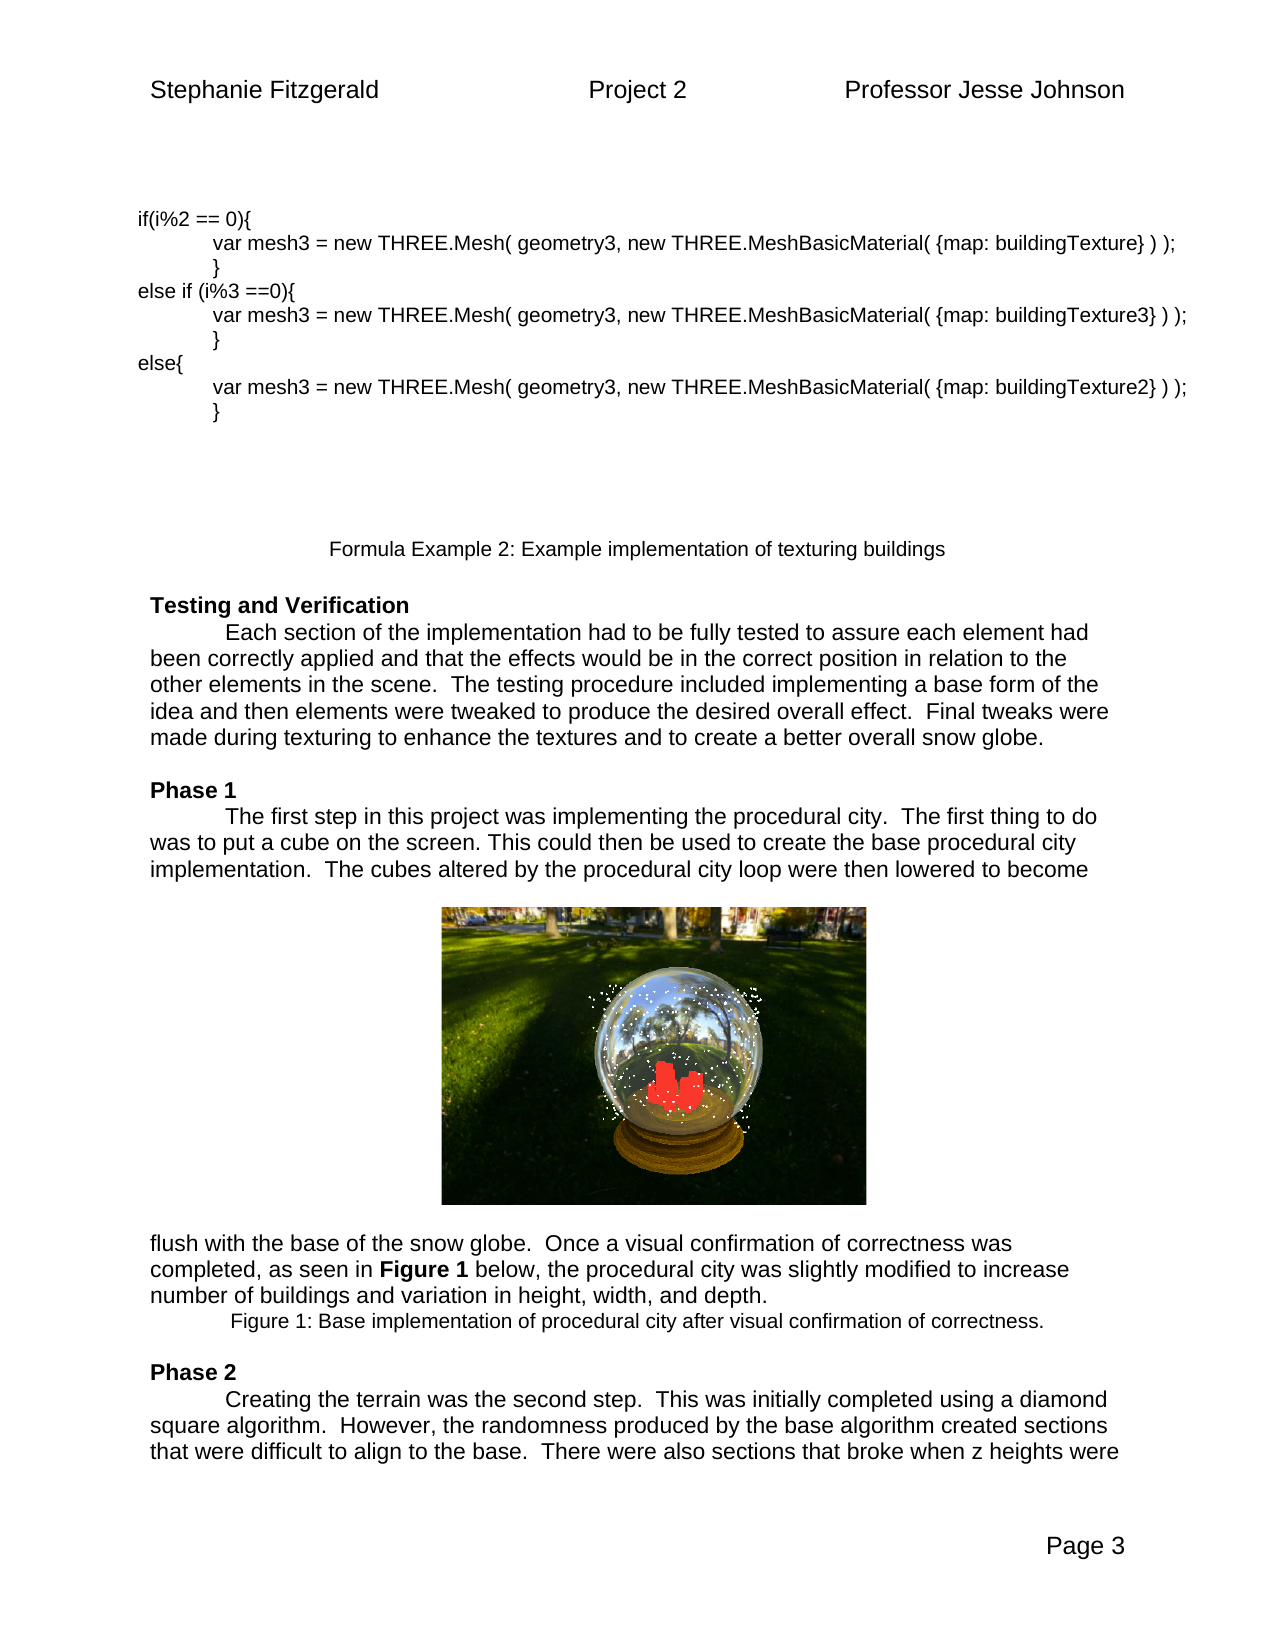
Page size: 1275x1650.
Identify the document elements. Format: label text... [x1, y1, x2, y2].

text Formula Example 2: Example implementation of texturing buildings [150, 537, 1125, 561]
text Phase 2 [150, 1359, 1125, 1386]
text Figure 1: Base implementation of procedural city after visual confirmation of correctness. [150, 1309, 1125, 1333]
picture [441, 907, 867, 1205]
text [150, 1386, 1125, 1464]
text Testing and Verification [150, 592, 1125, 618]
text Phase 1 [150, 777, 1125, 803]
text Each section of the implementation had to be fully tested to assure each element had been correctly applied and that the effects would be in the correct position in relation to the other elements in the scene. The testing procedure included implementing a base form of the idea and then elements were tweaked to produce the desired overall effect. Final tweaks were made during texturing to enhance the textures and to create a better overall snow globe. [150, 618, 1125, 750]
